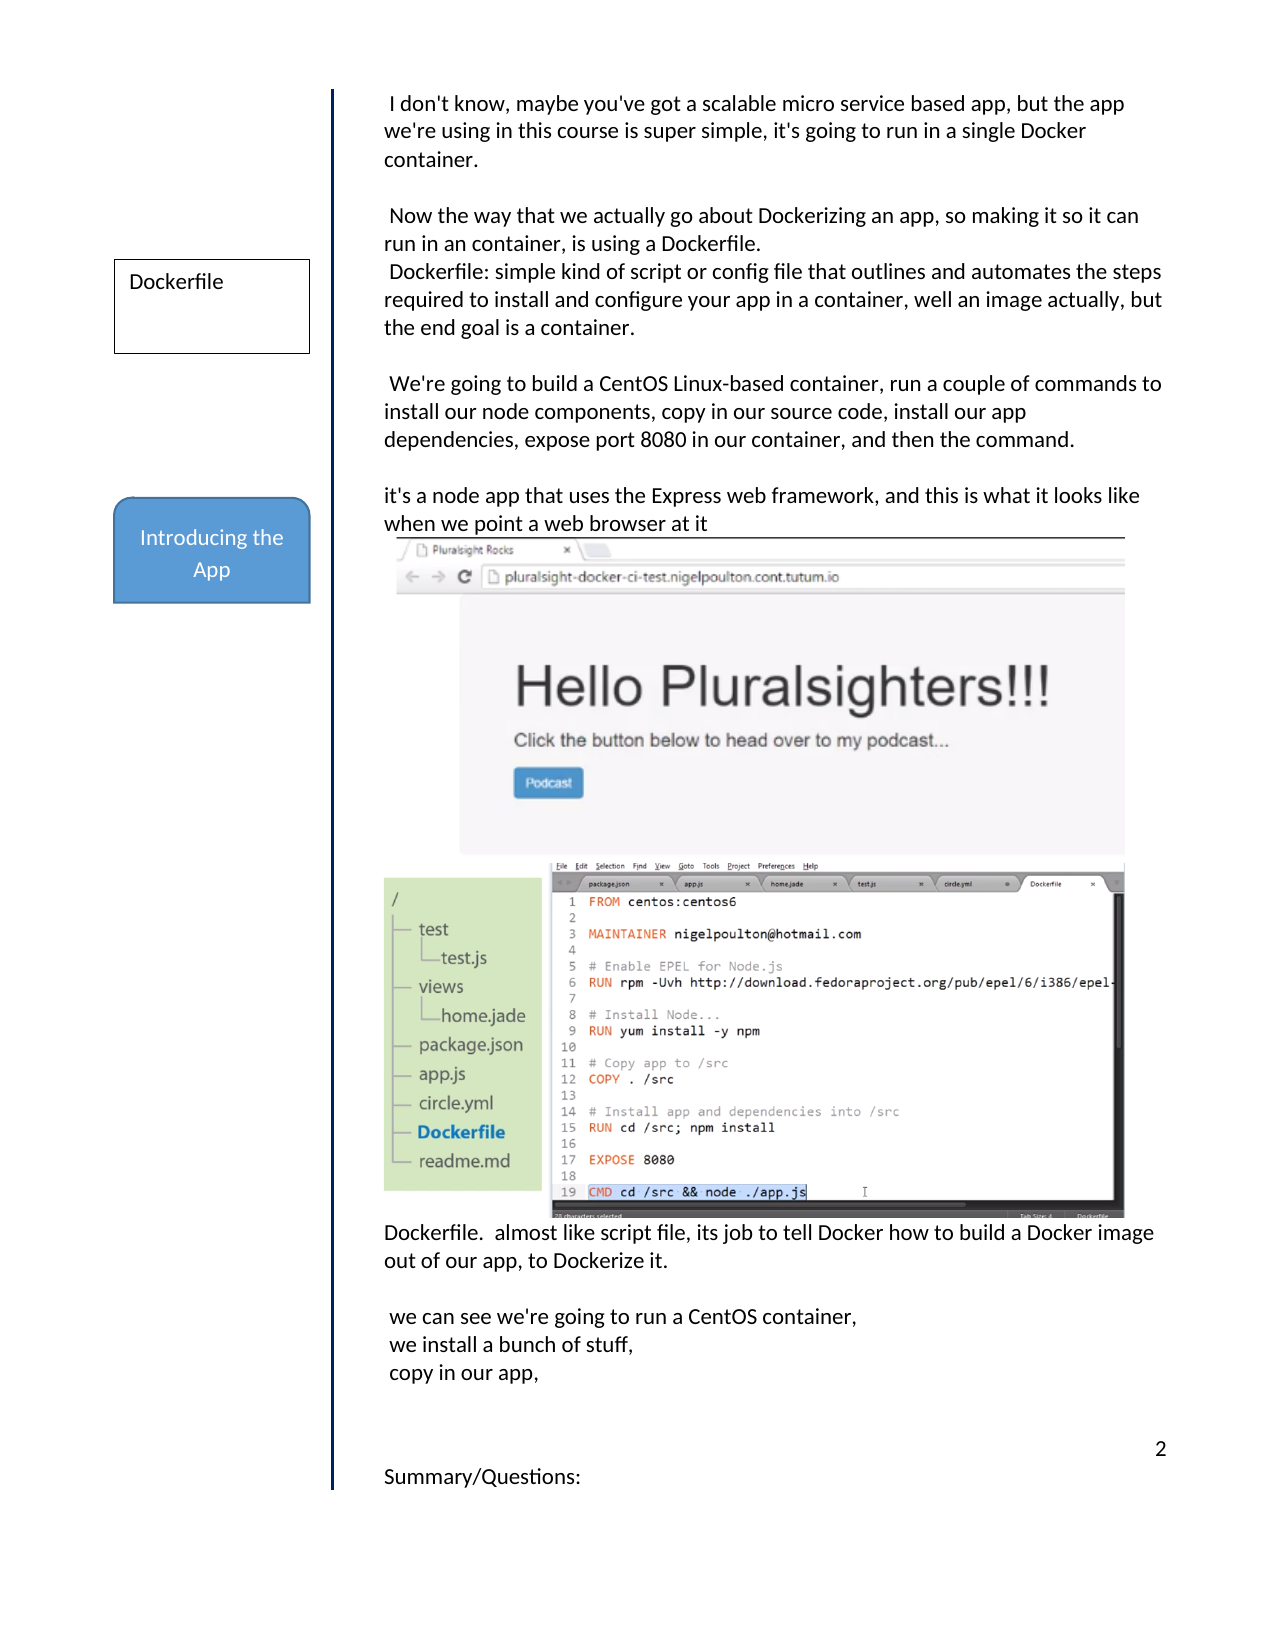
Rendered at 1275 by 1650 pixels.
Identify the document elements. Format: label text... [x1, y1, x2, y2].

text I don't know, maybe you've got a scalable micro service based app, but the app we're using in this course is super simple, it's going to run in a single Docker container. [384, 89, 1167, 173]
picture [383, 537, 1125, 1218]
text we can see we're going to run a CentOS container, [384, 1302, 1167, 1330]
text copy in our app, [384, 1358, 1167, 1386]
text Dockerfile. almost like script file, its job to tell Docker how to build a Docker image out of our app, to Dockerize it. [384, 1218, 1167, 1274]
text Now the way that we actually go about Dockerizing an app, so making it so it can run in an container, is using a Dockerfile. [384, 201, 1167, 257]
text it's a node app that uses the Express web framework, and this is what it looks like when we point a web browser at it [384, 481, 1167, 537]
text we install a bunch of stuff, [384, 1330, 1167, 1358]
text We're going to build a CentOS Linux-based container, run a couple of commands to install our node components, copy in our source code, install our app dependencies, expose port 8080 in our container, and then the command. [384, 369, 1167, 453]
text Dockerfile: simple kind of script or config file that outlines and automates the steps required to install and configure your app in a container, well an image actually, but the end goal is a container. [384, 257, 1167, 341]
